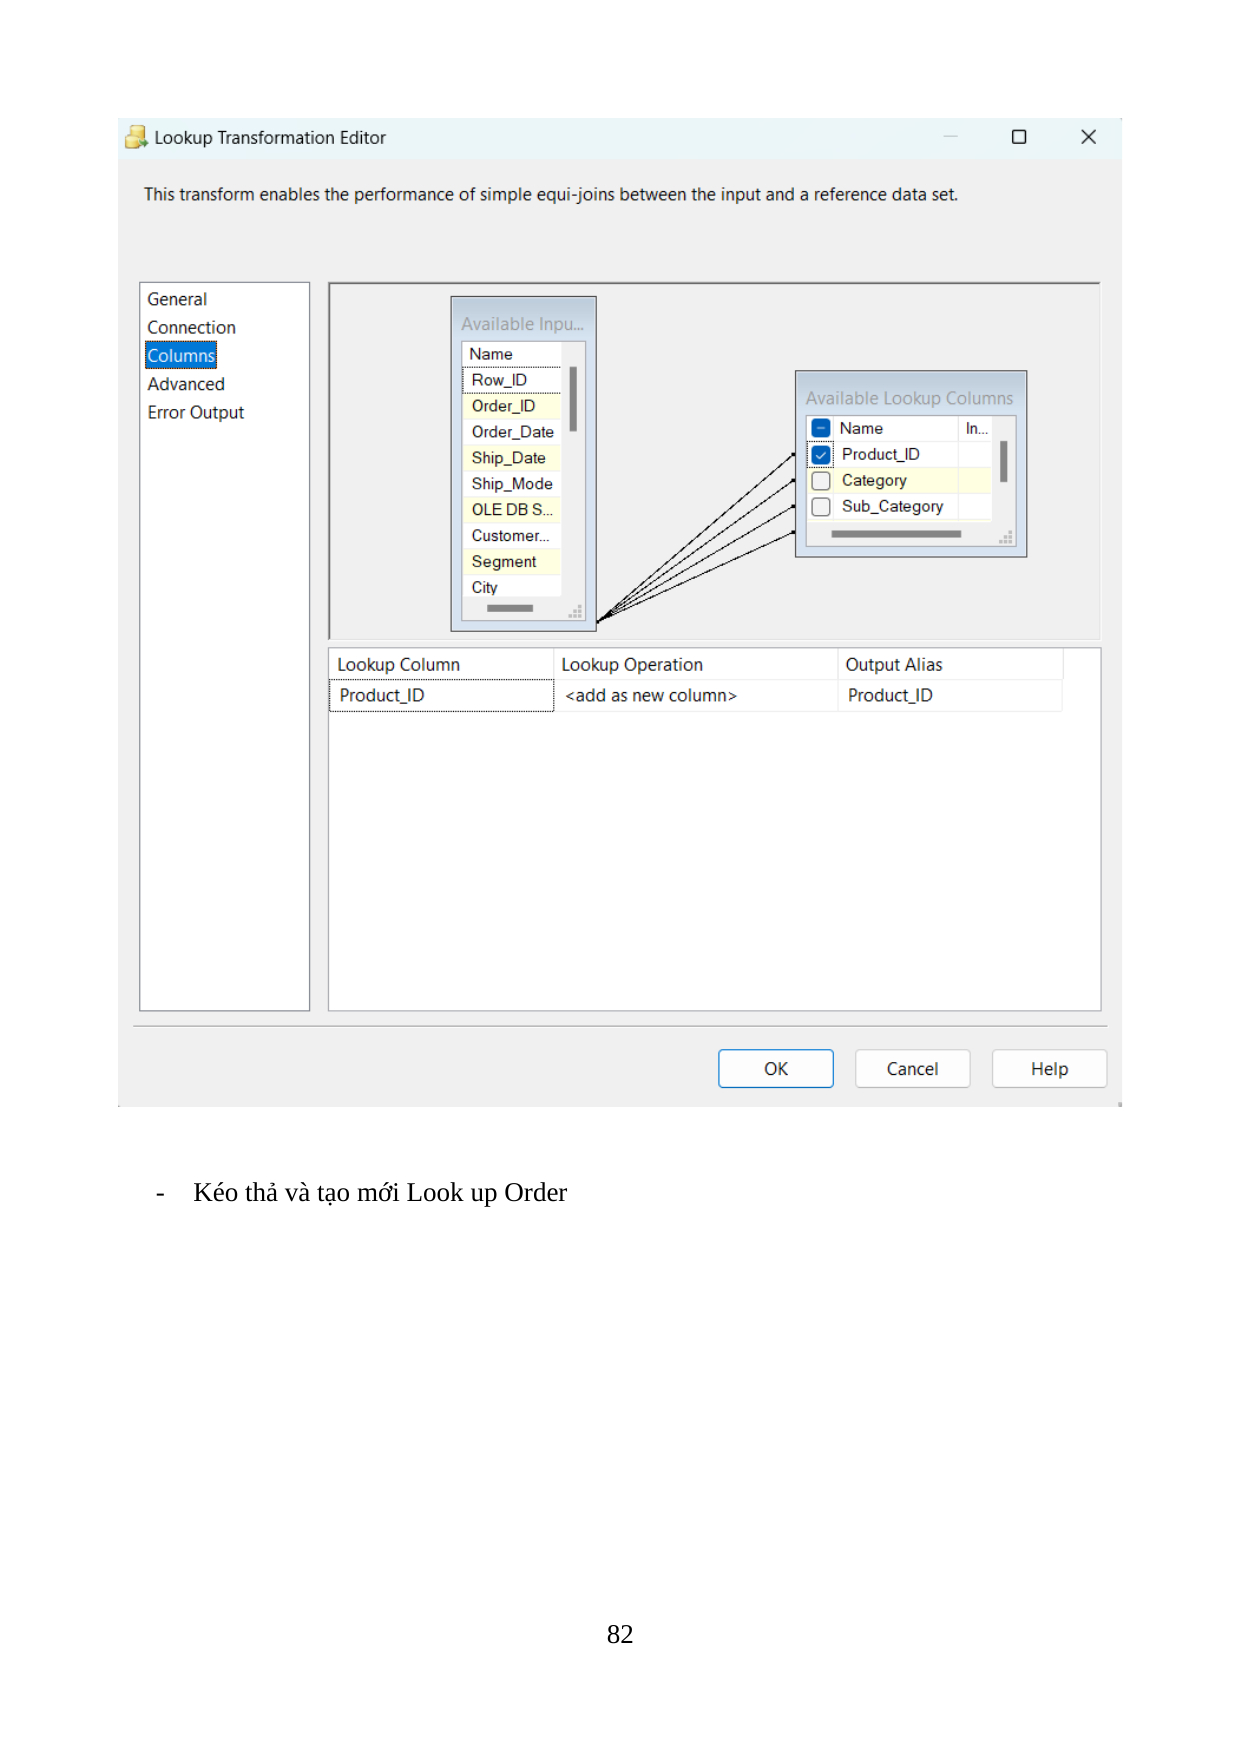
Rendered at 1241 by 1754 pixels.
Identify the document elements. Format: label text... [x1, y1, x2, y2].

list Kéo thả và tạo mới Look up Order [156, 1176, 1122, 1207]
picture [118, 118, 1123, 1107]
